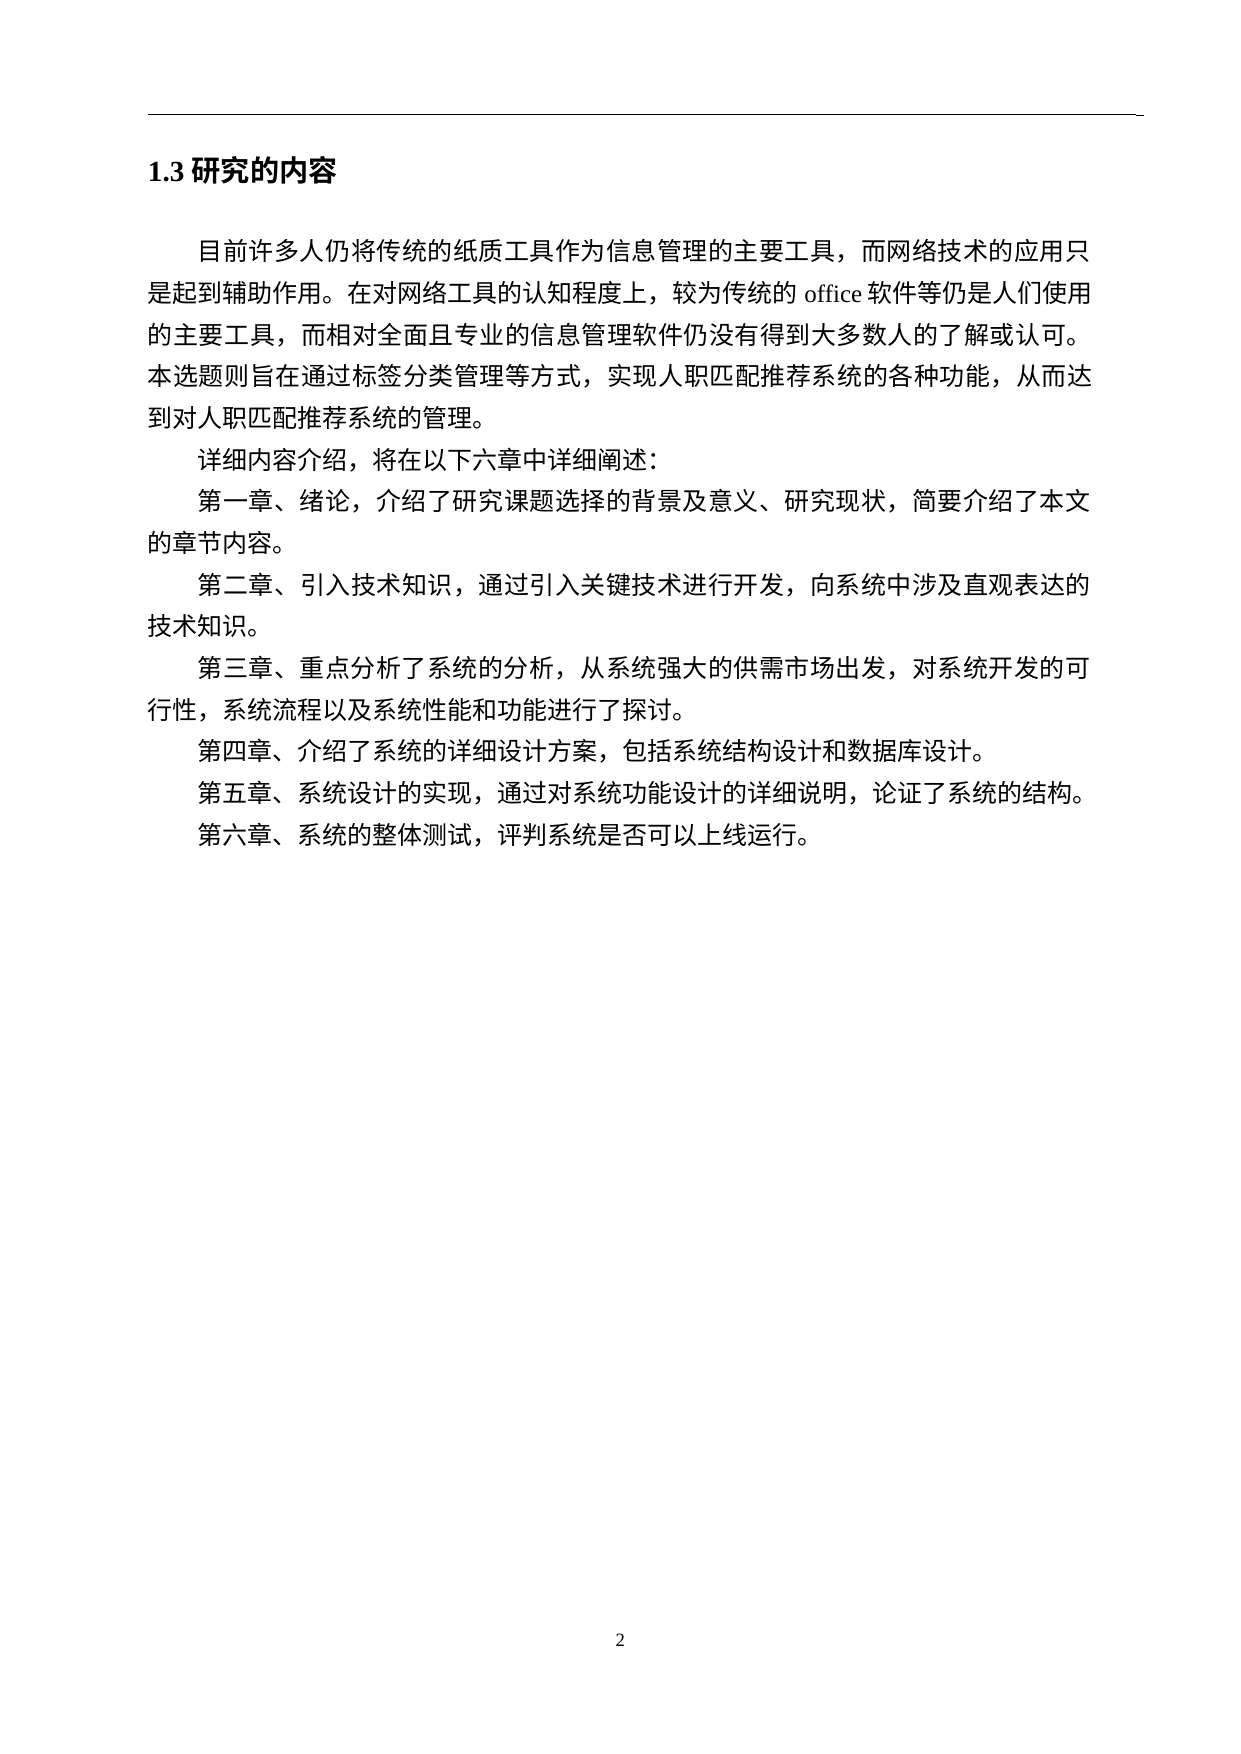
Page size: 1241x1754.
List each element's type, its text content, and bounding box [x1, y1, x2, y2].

text 第二章、引入技术知识，通过引入关键技术进行开发，向系统中涉及直观表达的技术知识。 [148, 561, 1092, 644]
text 第五章、系统设计的实现，通过对系统功能设计的详细说明，论证了系统的结构。 [148, 769, 1092, 811]
text 第六章、系统的整体测试，评判系统是否可以上线运行。 [148, 811, 1092, 852]
text 1.3 研究的内容 [148, 148, 1092, 190]
text 目前许多人仍将传统的纸质工具作为信息管理的主要工具，而网络技术的应用只是起到辅助作用。在对网络工具的认知程度上，较为传统的office软件等仍是人们使用的主要工具，而相对全面且专业的信息管理软件仍没有得到大多数人的了解或认可。本选题则旨在通过标签分类管理等方式，实现人职匹配推荐系统的各种功能，从而达到对人职匹配推荐系统的管理。 [148, 227, 1092, 436]
text 第四章、介绍了系统的详细设计方案，包括系统结构设计和数据库设计。 [148, 727, 1092, 769]
text 第一章、绪论，介绍了研究课题选择的背景及意义、研究现状，简要介绍了本文的章节内容。 [148, 477, 1092, 561]
text 详细内容介绍，将在以下六章中详细阐述： [148, 436, 1092, 477]
text 第三章、重点分析了系统的分析，从系统强大的供需市场出发，对系统开发的可行性，系统流程以及系统性能和功能进行了探讨。 [148, 644, 1092, 727]
